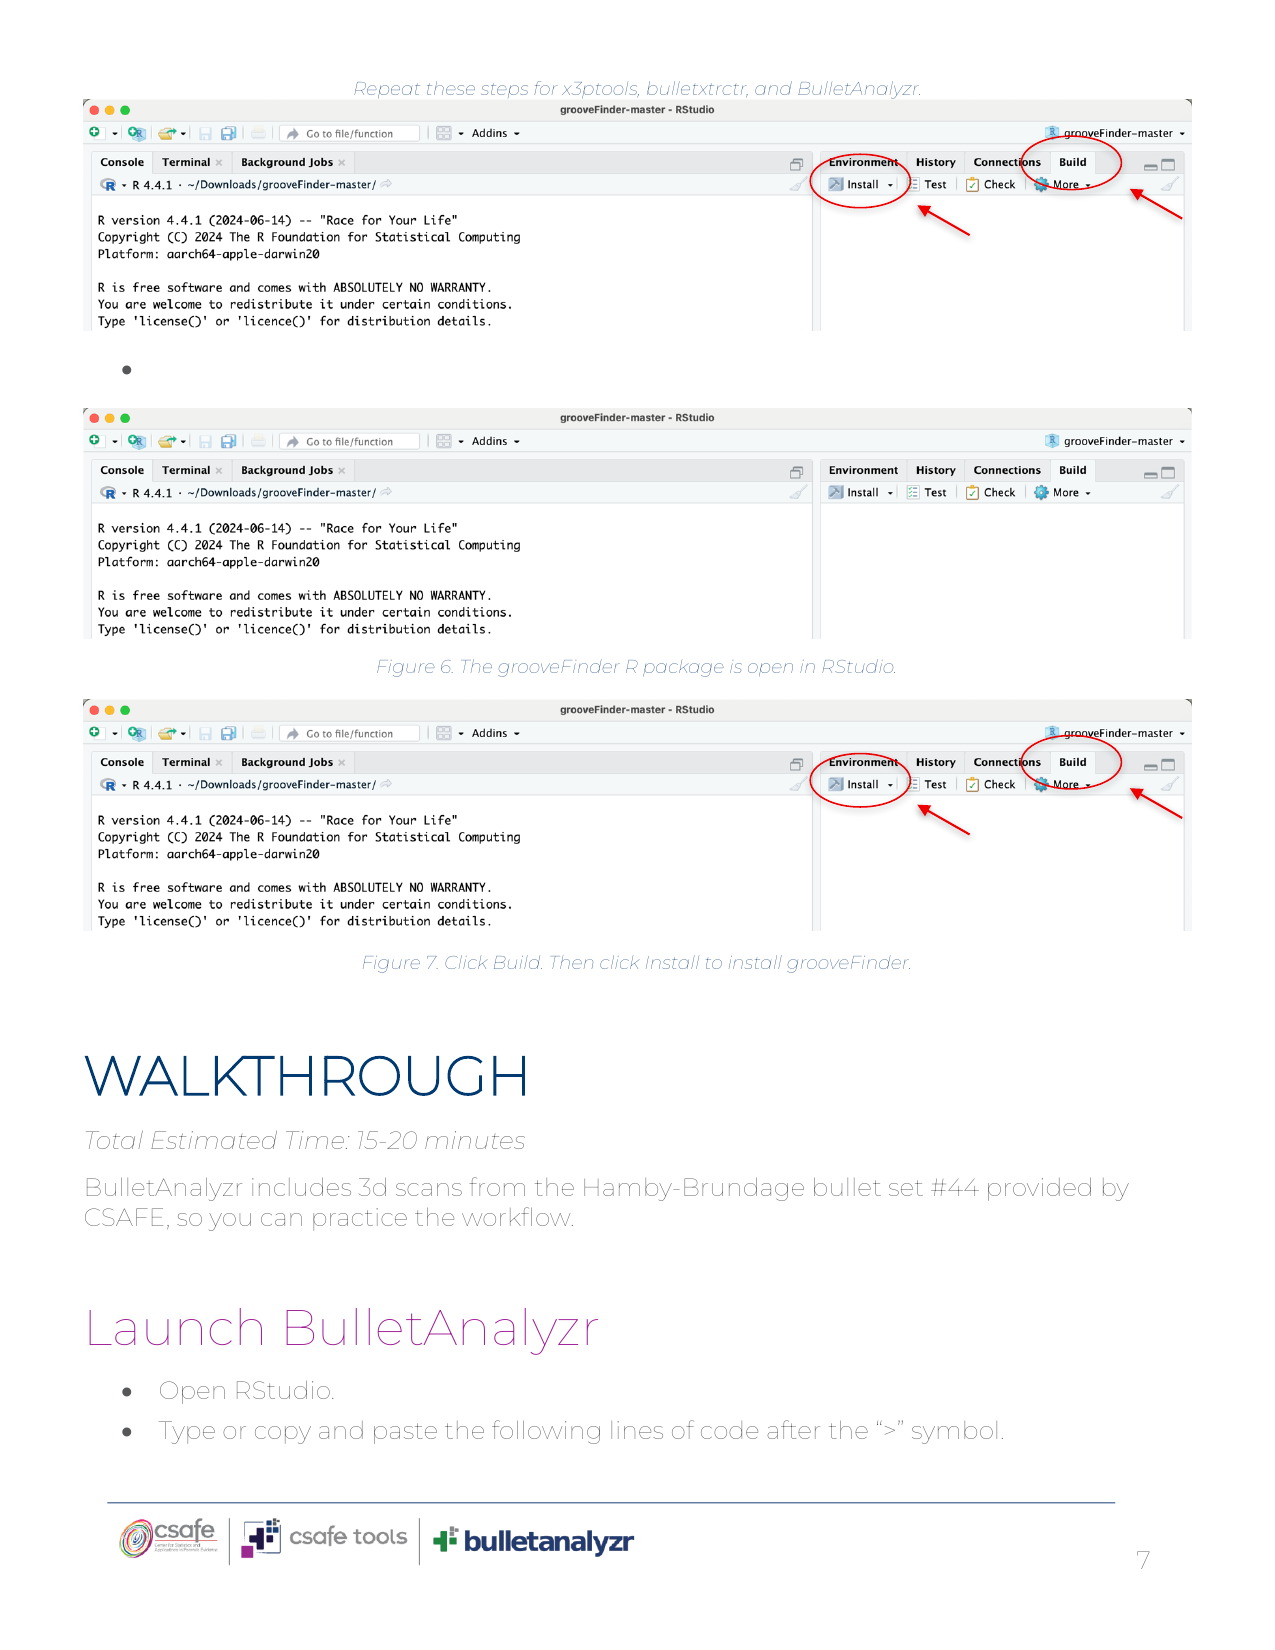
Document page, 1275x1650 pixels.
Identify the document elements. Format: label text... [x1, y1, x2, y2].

text Repeat these steps for x3ptools, bulletxtrctr, and BulletAnalyzr. [83, 77, 1192, 99]
list Type or copy and paste the following lines of code after the “>” symbol. [121, 1414, 1192, 1445]
picture [83, 1479, 1137, 1570]
text BulletAnalyzr includes 3d scans from the Hamby-Brundage bullet set #44 provided by CSAFE, so you can practice the workflow. [83, 1172, 1192, 1233]
text Figure 6. The grooveFinder R package is open in RStudio. [83, 656, 1192, 678]
subtitle Launch BulletAnalyzr [83, 1297, 1192, 1358]
picture [83, 99, 1192, 331]
list Figure 7 [121, 352, 1192, 383]
subtitle Walkthrough [83, 1042, 1192, 1108]
text Figure 7. Click Build. Then click Install to install grooveFinder. [83, 951, 1192, 974]
picture [83, 699, 1192, 931]
list Open RStudio. [121, 1375, 1192, 1406]
text Total Estimated Time: 15-20 minutes [83, 1125, 1192, 1156]
picture [83, 408, 1192, 639]
